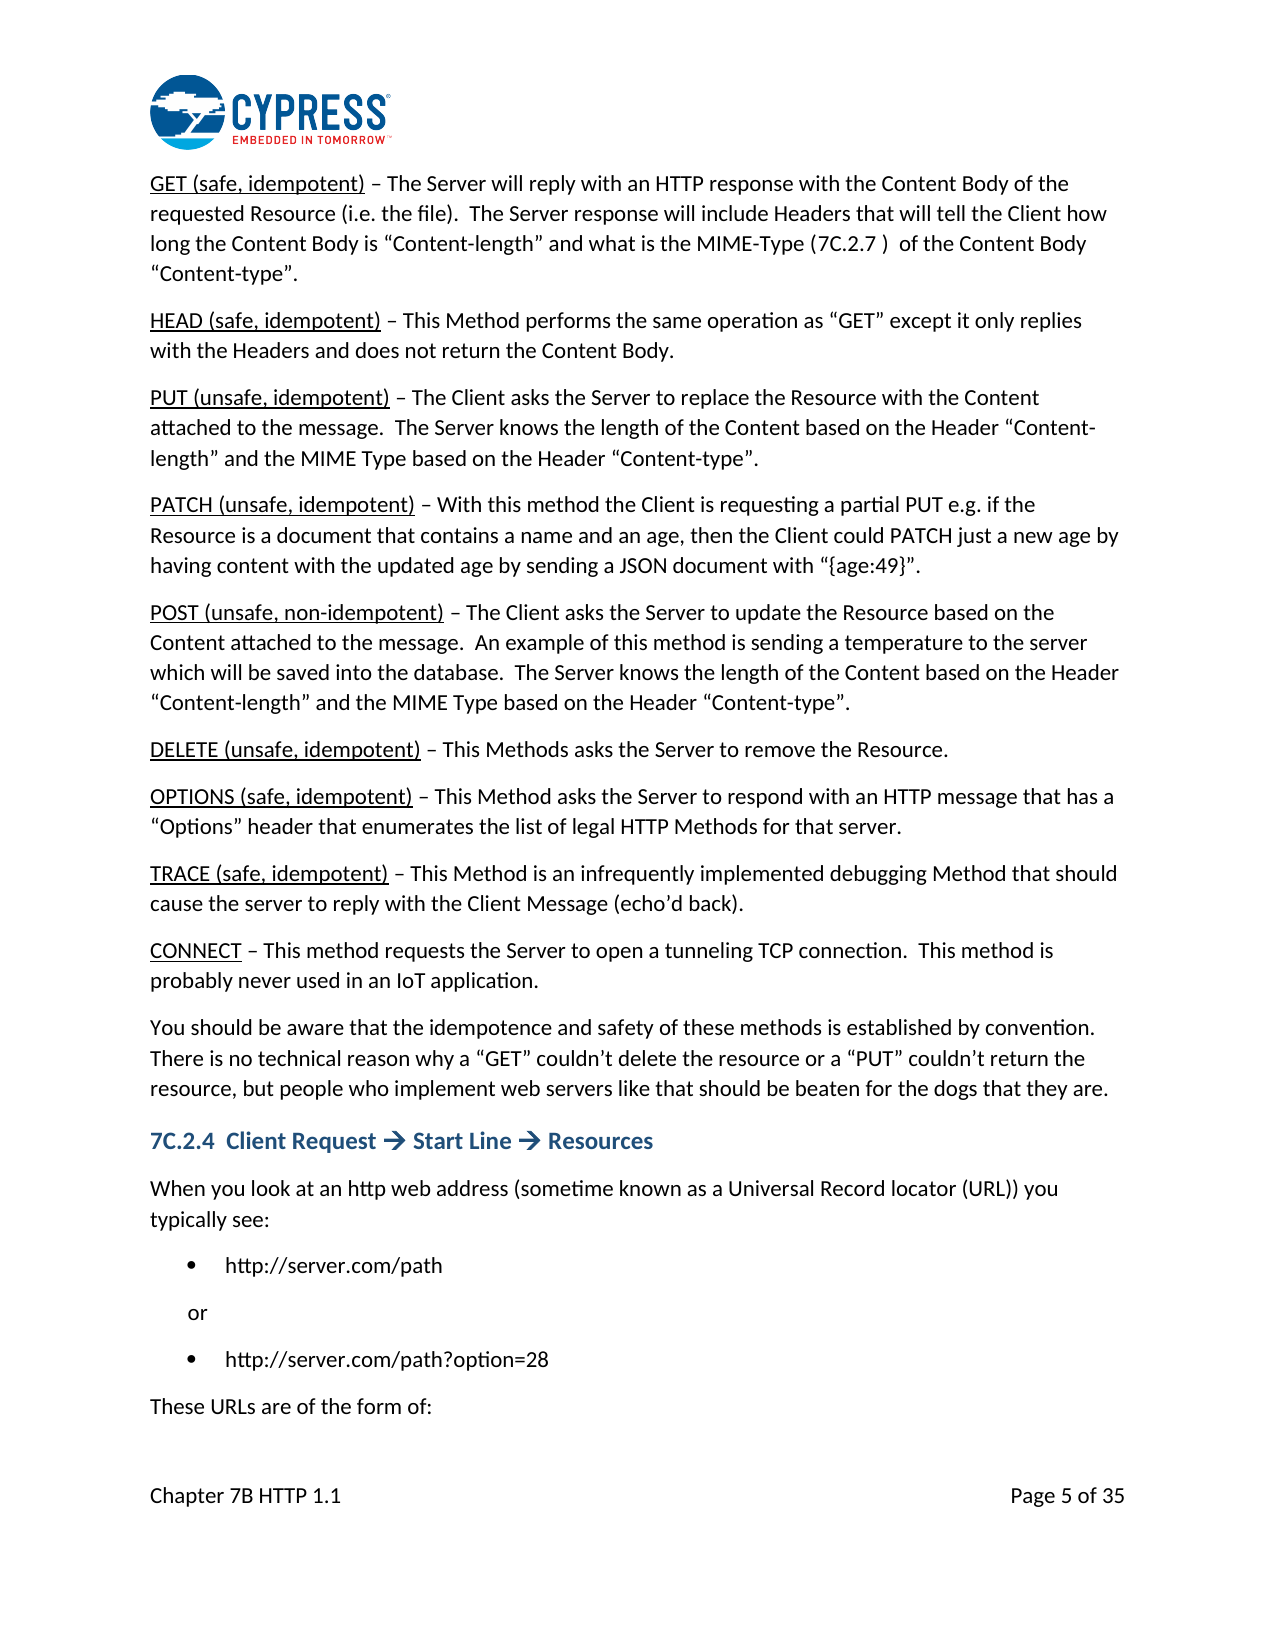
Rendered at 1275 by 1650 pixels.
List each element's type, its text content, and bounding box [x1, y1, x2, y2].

list http://server.com/path?option=28 [187, 1345, 1125, 1373]
text POST (unsafe, non-idempotent) – The Client asks the Server to update the Resource based on the Content attached to the message. An example of this method is sending a temperature to the server which will be saved into the database. The Server knows the length of the Content based on the Header “Content-length” and the MIME Type based on the Header “Content-type”. [150, 598, 1125, 717]
text When you look at an http web address (sometime known as a Universal Record locator (URL)) you typically see: [150, 1174, 1125, 1233]
text GET (safe, idempotent) – The Server will reply with an HTTP response with the Content Body of the requested Resource (i.e. the file). The Server response will include Headers that will tell the Client how long the Content Body is “Content-length” and what is the MIME-Type (7C.2.7 ) of the Content Body “Content-type”. [150, 169, 1125, 287]
picture [150, 75, 392, 150]
text OPTIONS (safe, idempotent) – This Method asks the Server to respond with an HTTP message that has a “Options” header that enumerates the list of legal HTTP Methods for that server. [150, 782, 1125, 841]
subtitle Client Request Start Line Resources [150, 1125, 1125, 1156]
text These URLs are of the form of: [150, 1392, 1125, 1420]
text TRACE (safe, idempotent) – This Method is an infrequently implemented debugging Method that should cause the server to reply with the Client Message (echo’d back). [150, 859, 1125, 918]
text or [150, 1298, 1125, 1327]
text PUT (unsafe, idempotent) – The Client asks the Server to replace the Resource with the Content attached to the message. The Server knows the length of the Content based on the Header “Content-length” and the MIME Type based on the Header “Content-type”. [150, 383, 1125, 472]
text You should be aware that the idempotence and safety of these methods is established by convention. There is no technical reason why a “GET” couldn’t delete the resource or a “PUT” couldn’t return the resource, but people who implement web servers like that should be beaten for the dogs that they are. [150, 1013, 1125, 1102]
text PATCH (unsafe, idempotent) – With this method the Client is requesting a partial PUT e.g. if the Resource is a document that contains a name and an age, then the Client could PATCH just a new age by having content with the updated age by sending a JSON document with “{age:49}”. [150, 491, 1125, 579]
text CONNECT – This method requests the Server to open a tunneling TCP connection. This method is probably never used in an IoT application. [150, 936, 1125, 995]
text HEAD (safe, idempotent) – This Method performs the same operation as “GET” except it only replies with the Headers and does not return the Content Body. [150, 306, 1125, 364]
list http://server.com/path [187, 1252, 1125, 1280]
text DELETE (unsafe, idempotent) – This Methods asks the Server to remove the Resource. [150, 735, 1125, 763]
